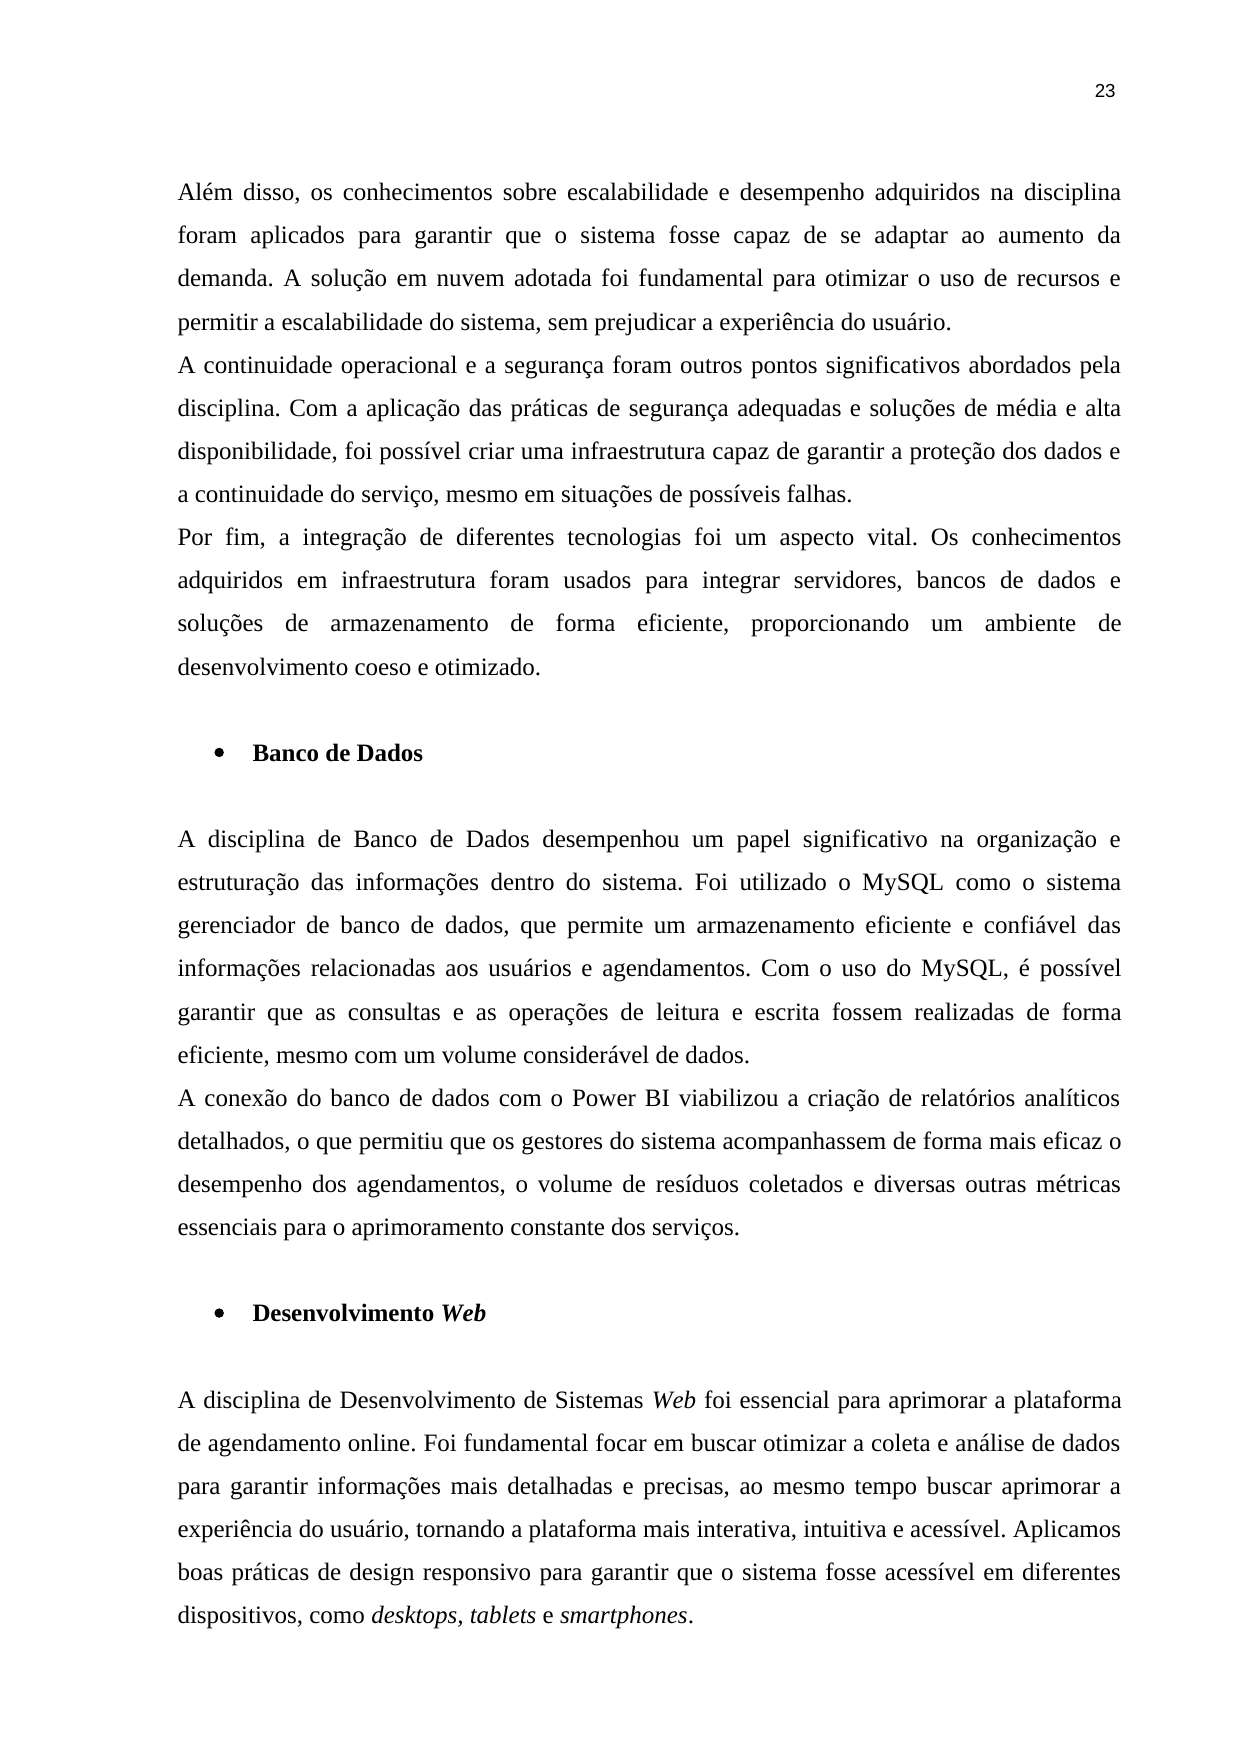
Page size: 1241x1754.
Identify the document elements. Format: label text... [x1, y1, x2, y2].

list Por fim, a integração de diferentes tecnologias foi um aspecto vital. Os conhecimentos adquiridos em infraestrutura foram usados para integrar servidores, bancos de dados e soluções de armazenamento de forma eficiente, proporcionando um ambiente de desenvolvimento coeso e otimizado. [177, 522, 1122, 680]
list A conexão do banco de dados com o Power BI viabilizou a criação de relatórios analíticos detalhados, o que permitiu que os gestores do sistema acompanhassem de forma mais eficaz o desempenho dos agendamentos, o volume de resíduos coletados e diversas outras métricas essenciais para o aprimoramento constante dos serviços. [177, 1083, 1122, 1241]
list Banco de Dados [215, 738, 1122, 767]
list A disciplina de Desenvolvimento de Sistemas Web foi essencial para aprimorar a plataforma de agendamento online. Foi fundamental focar em buscar otimizar a coleta e análise de dados para garantir informações mais detalhadas e precisas, ao mesmo tempo buscar aprimorar a experiência do usuário, tornando a plataforma mais interativa, intuitiva e acessível. Aplicamos boas práticas de design responsivo para garantir que o sistema fosse acessível em diferentes dispositivos, como desktops, tablets e smartphones. [177, 1385, 1122, 1629]
list A continuidade operacional e a segurança foram outros pontos significativos abordados pela disciplina. Com a aplicação das práticas de segurança adequadas e soluções de média e alta disponibilidade, foi possível criar uma infraestrutura capaz de garantir a proteção dos dados e a continuidade do serviço, mesmo em situações de possíveis falhas. [177, 350, 1122, 508]
list Além disso, os conhecimentos sobre escalabilidade e desempenho adquiridos na disciplina foram aplicados para garantir que o sistema fosse capaz de se adaptar ao aumento da demanda. A solução em nuvem adotada foi fundamental para otimizar o uso de recursos e permitir a escalabilidade do sistema, sem prejudicar a experiência do usuário. [177, 177, 1122, 335]
list Desenvolvimento Web [215, 1298, 1122, 1327]
list A disciplina de Banco de Dados desempenhou um papel significativo na organização e estruturação das informações dentro do sistema. Foi utilizado o MySQL como o sistema gerenciador de banco de dados, que permite um armazenamento eficiente e confiável das informações relacionadas aos usuários e agendamentos. Com o uso do MySQL, é possível garantir que as consultas e as operações de leitura e escrita fossem realizadas de forma eficiente, mesmo com um volume considerável de dados. [177, 824, 1122, 1068]
